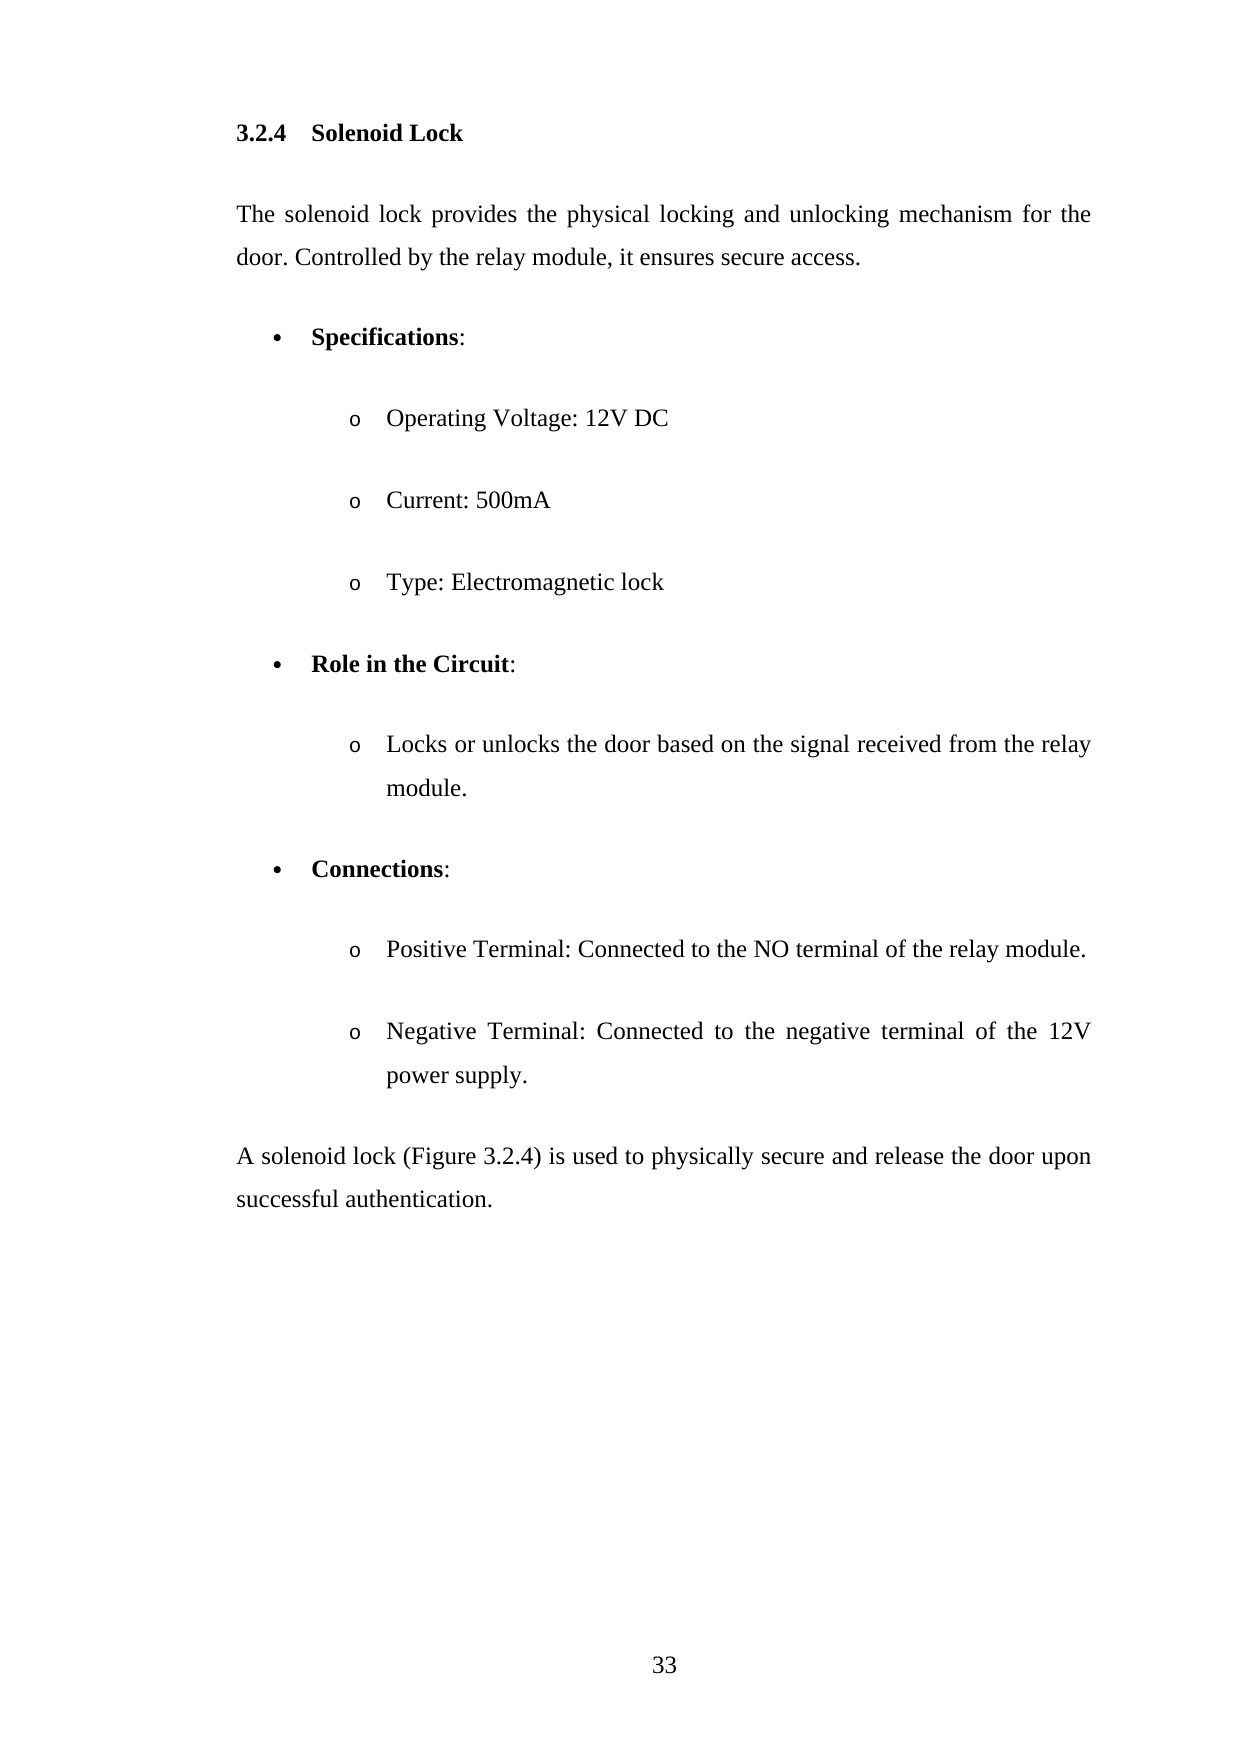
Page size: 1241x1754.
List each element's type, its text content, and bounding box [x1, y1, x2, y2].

list Negative Terminal: Connected to the negative terminal of the 12V power supply. [349, 1016, 1092, 1089]
list Locks or unlocks the door based on the signal received from the relay module. [349, 729, 1092, 802]
list Role in the Circuit: [274, 649, 1092, 677]
text The solenoid lock provides the physical locking and unlocking mechanism for the door. Controlled by the relay module, it ensures secure access. [236, 199, 1092, 271]
list Specifications: [274, 322, 1092, 351]
list Positive Terminal: Connected to the NO terminal of the relay module. [349, 934, 1092, 964]
list Connections: [274, 854, 1092, 883]
text A solenoid lock (Figure 3.2.4) is used to physically secure and release the door upon successful authentication. [236, 1141, 1092, 1213]
subtitle Solenoid Lock [236, 118, 1092, 147]
list Current: 500mA [349, 485, 1092, 514]
list Type: Electromagnetic lock [349, 567, 1092, 596]
list Operating Voltage: 12V DC [349, 403, 1092, 433]
